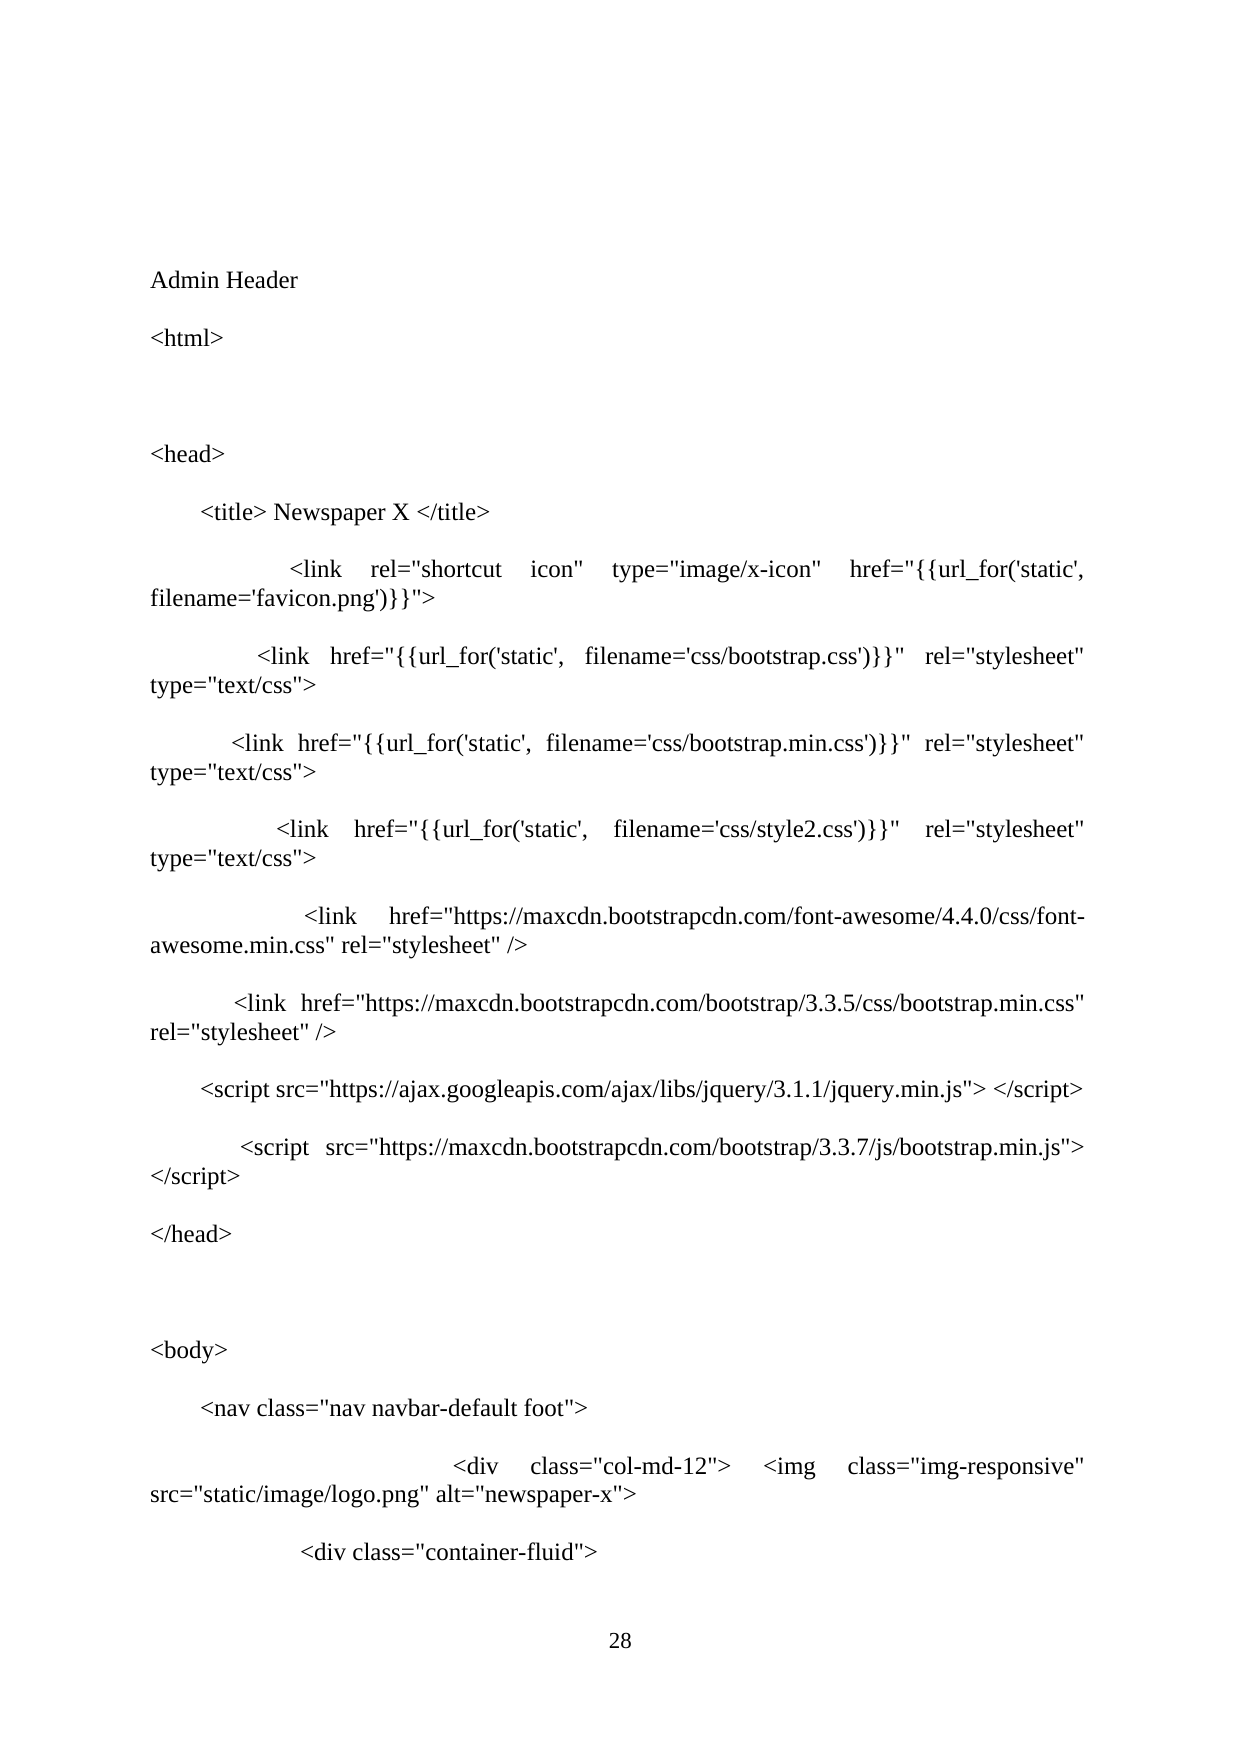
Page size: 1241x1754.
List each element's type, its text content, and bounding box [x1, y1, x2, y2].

text <link href="https://maxcdn.bootstrapcdn.com/font-awesome/4.4.0/css/font-awesome.min.css" rel="stylesheet" /> [150, 901, 1085, 959]
text <link rel="shortcut icon" type="image/x-icon" href="{{url_for('static', filename='favicon.png')}}"> [150, 554, 1085, 612]
text <link href="{{url_for('static', filename='css/bootstrap.css')}}" rel="stylesheet" type="text/css"> [150, 641, 1085, 699]
text <body> [150, 1335, 1085, 1364]
text <link href="https://maxcdn.bootstrapcdn.com/bootstrap/3.3.5/css/bootstrap.min.css" rel="stylesheet" /> [150, 988, 1085, 1045]
text <html> [150, 323, 1085, 352]
text Admin Header [150, 265, 1085, 294]
text <link href="{{url_for('static', filename='css/style2.css')}}" rel="stylesheet" type="text/css"> [150, 814, 1085, 872]
text <title> Newspaper X </title> [150, 497, 1085, 525]
text <nav class="nav navbar-default foot"> [150, 1393, 1085, 1422]
text <head> [150, 439, 1085, 467]
text <script src="https://maxcdn.bootstrapcdn.com/bootstrap/3.3.7/js/bootstrap.min.js"> </script> [150, 1132, 1085, 1190]
text <div class="col-md-12"> <img class="img-responsive" src="static/image/logo.png" alt="newspaper-x"> [150, 1451, 1085, 1508]
text </head> [150, 1219, 1085, 1248]
text <link href="{{url_for('static', filename='css/bootstrap.min.css')}}" rel="stylesheet" type="text/css"> [150, 728, 1085, 785]
text <script src="https://ajax.googleapis.com/ajax/libs/jquery/3.1.1/jquery.min.js"> </script> [150, 1074, 1085, 1103]
text <div class="container-fluid"> [150, 1537, 1085, 1566]
